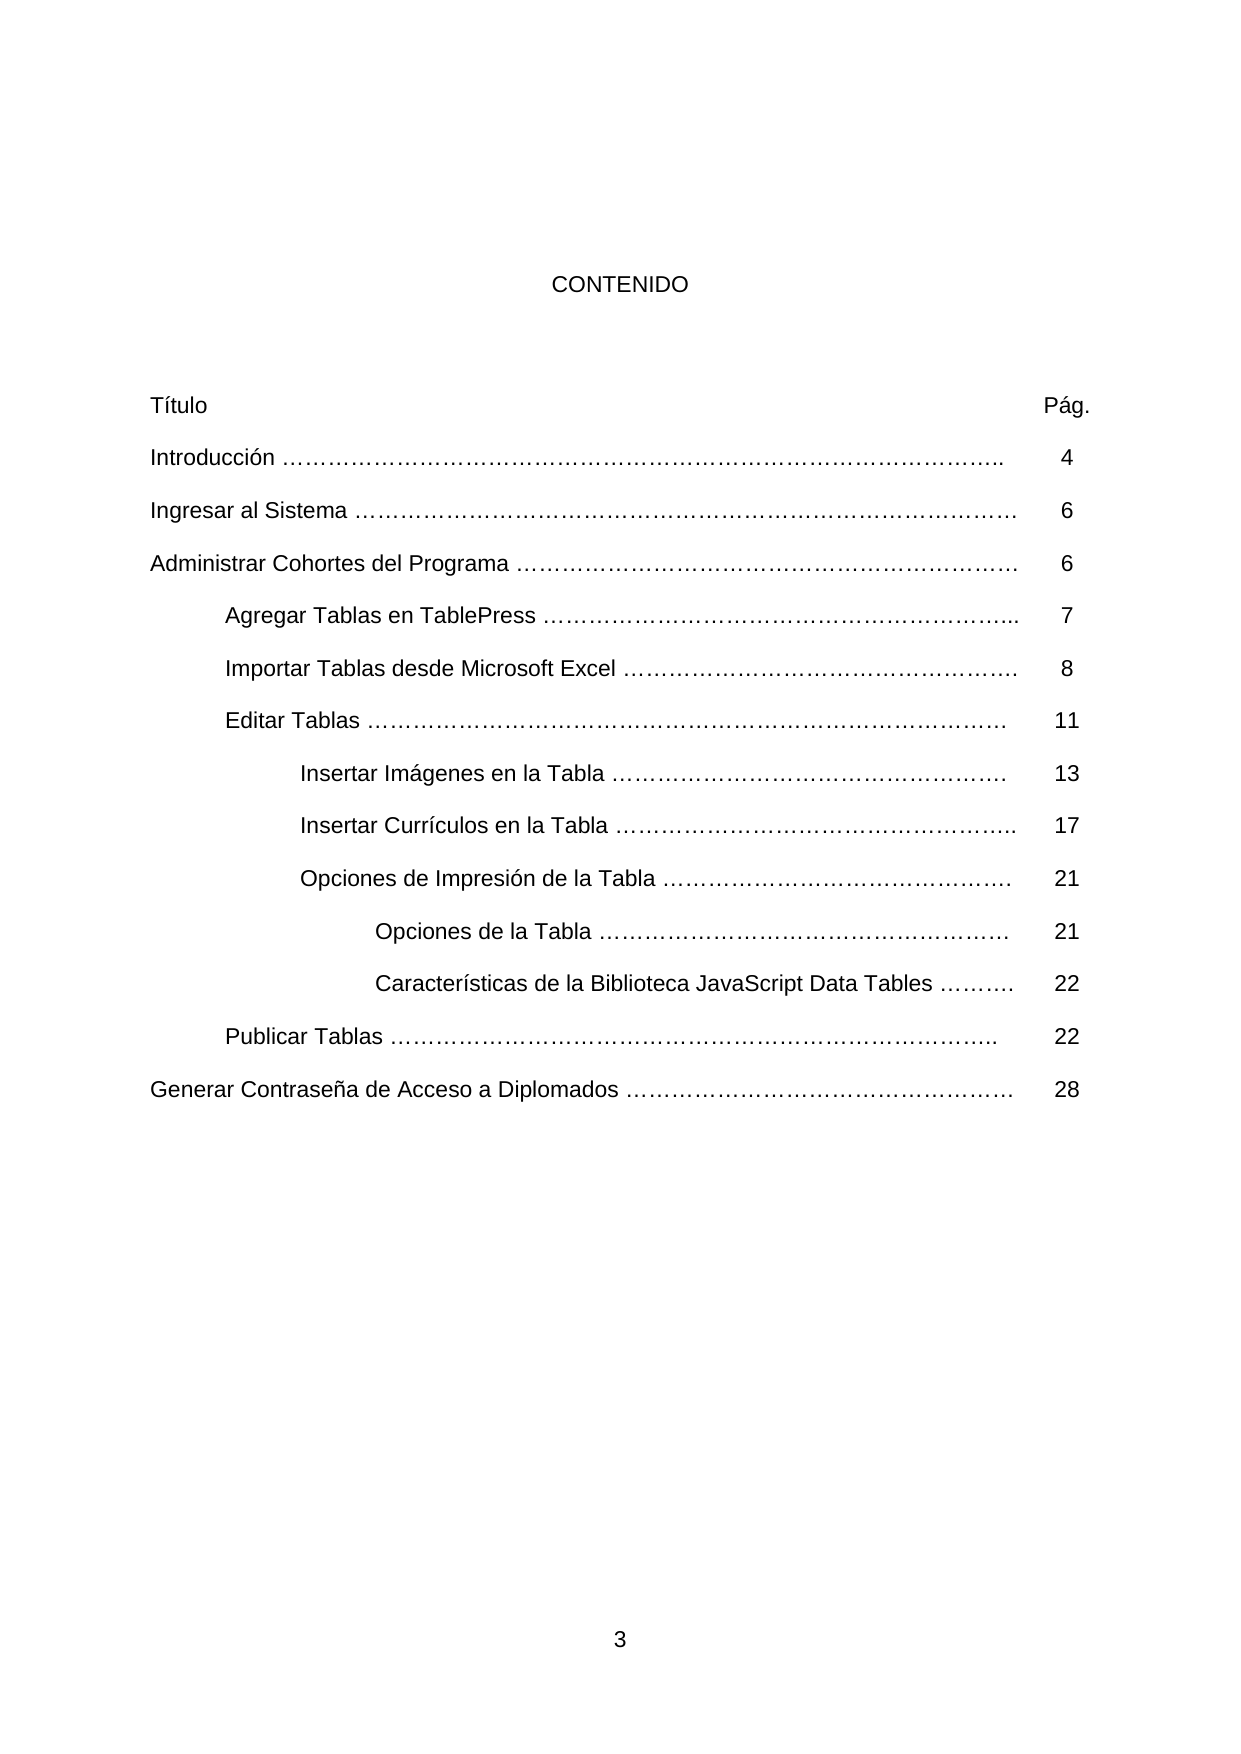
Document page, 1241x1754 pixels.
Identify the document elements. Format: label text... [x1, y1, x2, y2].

table_cell 17 [1032, 813, 1102, 865]
table_cell 4 [1032, 444, 1102, 497]
table_cell Opciones de Impresión de la Tabla ………………………………………. [139, 865, 1032, 918]
table_cell 8 [1032, 655, 1102, 707]
table_cell Características de la Biblioteca JavaScript Data Tables ………. [139, 970, 1032, 1023]
table_header Título [139, 392, 1032, 444]
table_cell Publicar Tablas …………………………………………………………………….. [139, 1023, 1032, 1076]
table_cell Insertar Imágenes en la Tabla ……………………………………………. [139, 760, 1032, 812]
table_cell 11 [1032, 707, 1102, 760]
text CONTENIDO [150, 271, 1090, 297]
table_cell 6 [1032, 550, 1102, 602]
table_cell Editar Tablas ………………………………………………………………………… [139, 707, 1032, 760]
table_cell Ingresar al Sistema …………………………………………………………………………… [139, 497, 1032, 549]
table_cell Generar Contraseña de Acceso a Diplomados …………………………………………… [139, 1076, 1032, 1128]
table_cell Importar Tablas desde Microsoft Excel ……………………………………………. [139, 655, 1032, 707]
table_cell 22 [1032, 1023, 1102, 1076]
table_cell Opciones de la Tabla ……………………………………………… [139, 918, 1032, 970]
table_cell Administrar Cohortes del Programa ………………………………………………………… [139, 550, 1032, 602]
table_cell Introducción ………………………………………………………………………………….. [139, 444, 1032, 497]
table_header Pág. [1032, 392, 1102, 444]
table_cell 22 [1032, 970, 1102, 1023]
table_cell Agregar Tablas en TablePress ……………………………………………………... [139, 602, 1032, 655]
table_cell 21 [1032, 865, 1102, 918]
table_cell Insertar Currículos en la Tabla …………………………………………….. [139, 813, 1032, 865]
table_cell 6 [1032, 497, 1102, 549]
table_cell 28 [1032, 1076, 1102, 1128]
table_cell 7 [1032, 602, 1102, 655]
table_cell 13 [1032, 760, 1102, 812]
table_cell 21 [1032, 918, 1102, 970]
